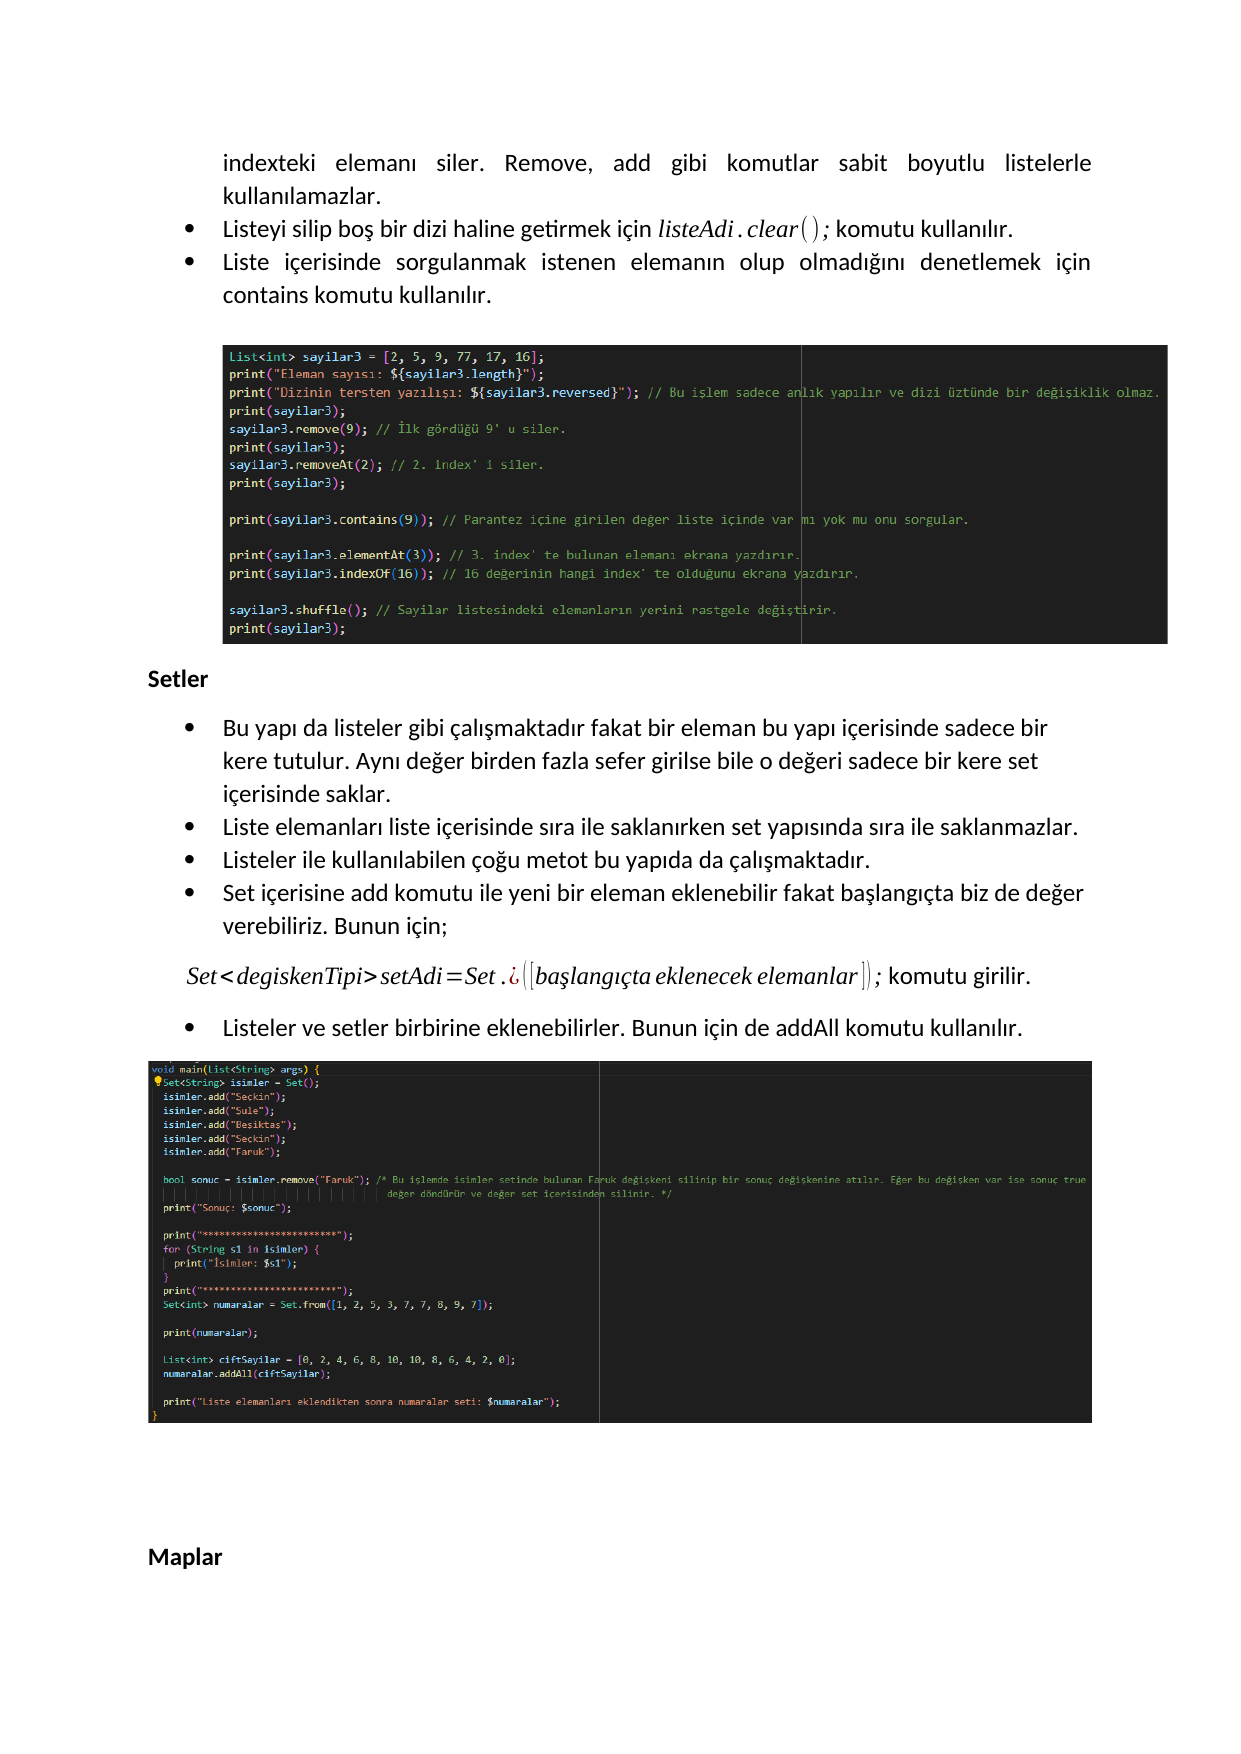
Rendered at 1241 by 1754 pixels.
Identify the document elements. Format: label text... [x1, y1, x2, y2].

list Bu yapı da listeler gibi çalışmaktadır fakat bir eleman bu yapı içerisinde sadece bir kere tutulur. Aynı değer birden fazla sefer girilse bile o değeri sadece bir kere set içerisinde saklar. [185, 712, 1093, 809]
list Listeyi silip boş bir dizi haline getirmek için komutu kullanılır. [185, 213, 1093, 244]
list Listeler ile kullanılabilen çoğu metot bu yapıda da çalışmaktadır. [185, 844, 1093, 874]
picture [148, 1061, 1092, 1423]
text komutu girilir. [185, 959, 1093, 993]
list Liste içerisinde sorgulanmak istenen elemanın olup olmadığını denetlemek için contains komutu kullanılır. [185, 246, 1093, 310]
list Liste elemanları liste içerisinde sıra ile saklanırken set yapısında sıra ile saklanmazlar. [185, 811, 1093, 842]
text Maplar [148, 1541, 1093, 1572]
list Listeler ve setler birbirine eklenebilirler. Bunun için de addAll komutu kullanılır. [185, 1012, 1093, 1043]
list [185, 148, 1093, 211]
list Set içerisine add komutu ile yeni bir eleman eklenebilir fakat başlangıçta biz de değer verebiliriz. Bunun için; [185, 877, 1093, 940]
text Setler [148, 663, 1093, 693]
picture [222, 345, 1168, 644]
